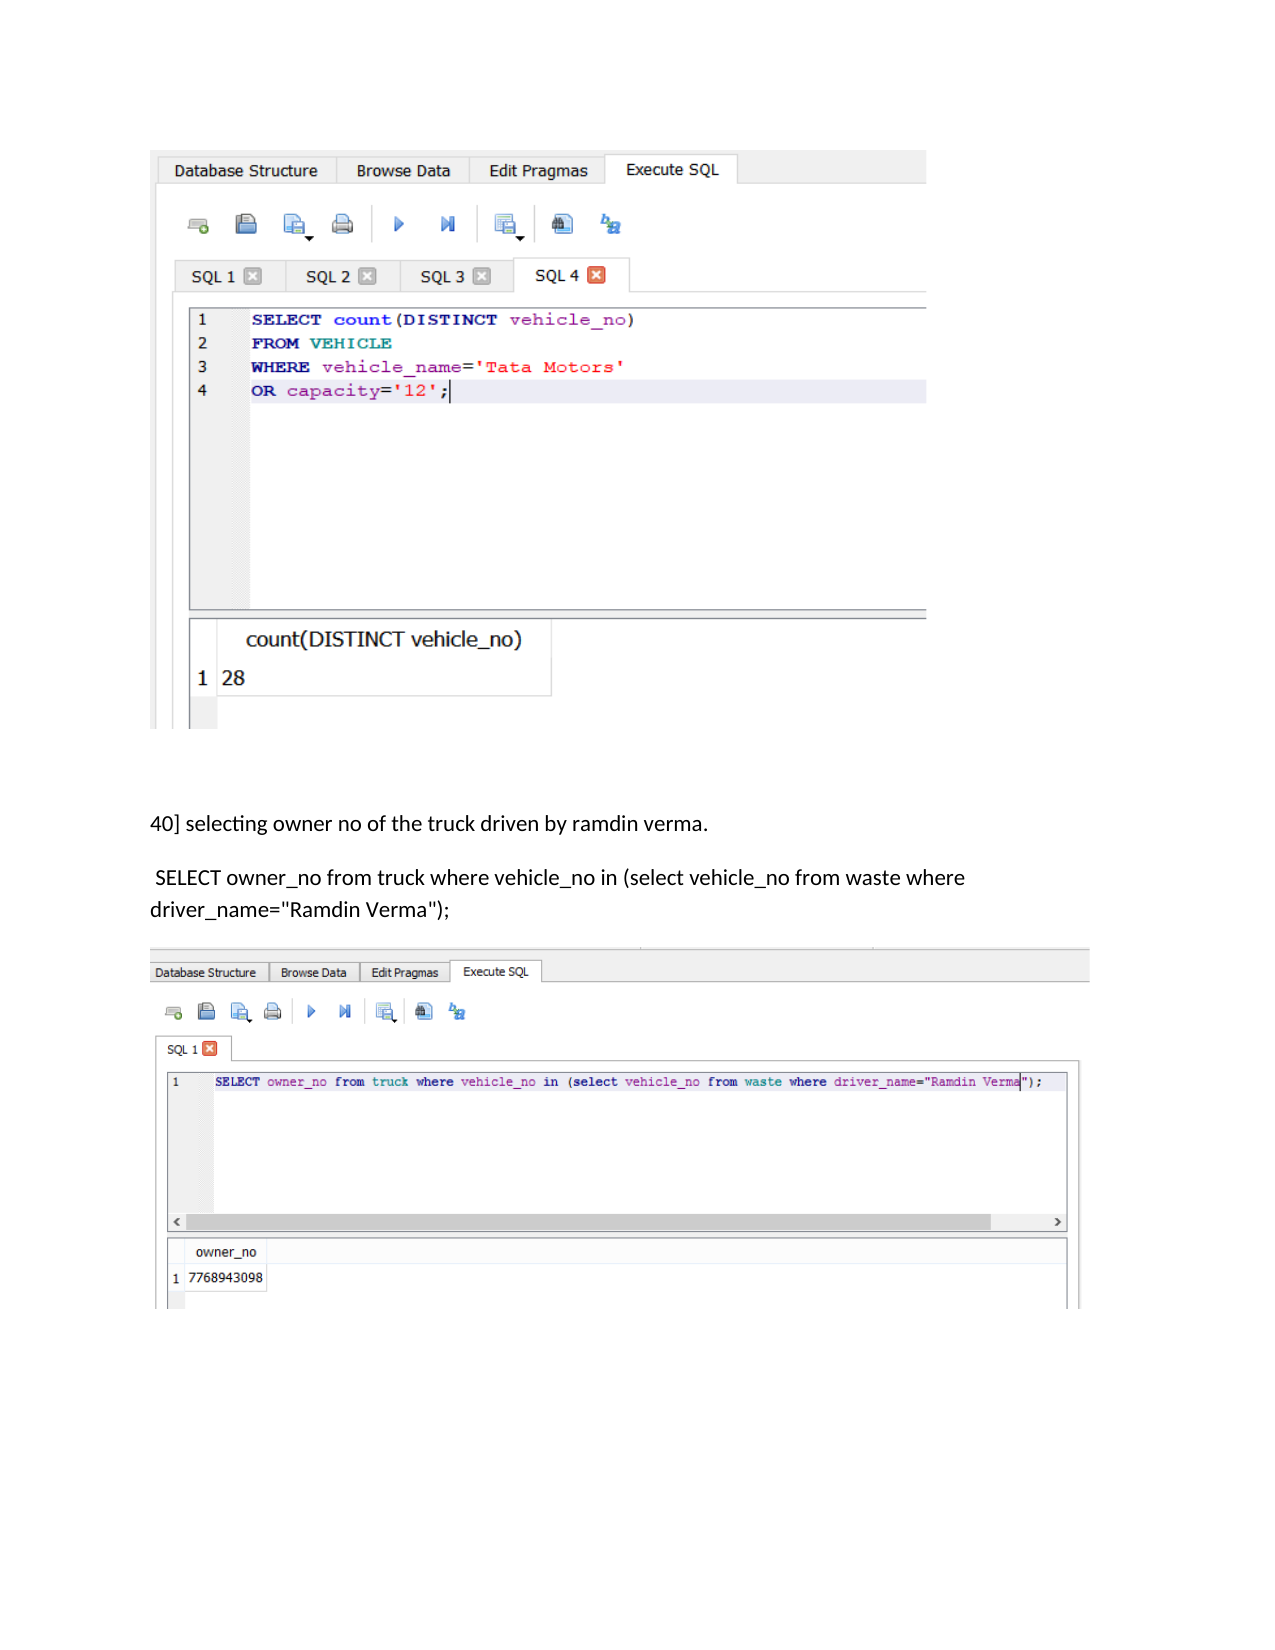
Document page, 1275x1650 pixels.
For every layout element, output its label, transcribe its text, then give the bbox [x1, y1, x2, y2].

text SELECT owner_no from truck where vehicle_no in (select vehicle_no from waste where driver_name="Ramdin Verma"); [150, 863, 1125, 923]
picture [150, 947, 1090, 1309]
picture [150, 150, 927, 729]
text 40] selecting owner no of the truck driven by ramdin verma. [150, 809, 1125, 838]
